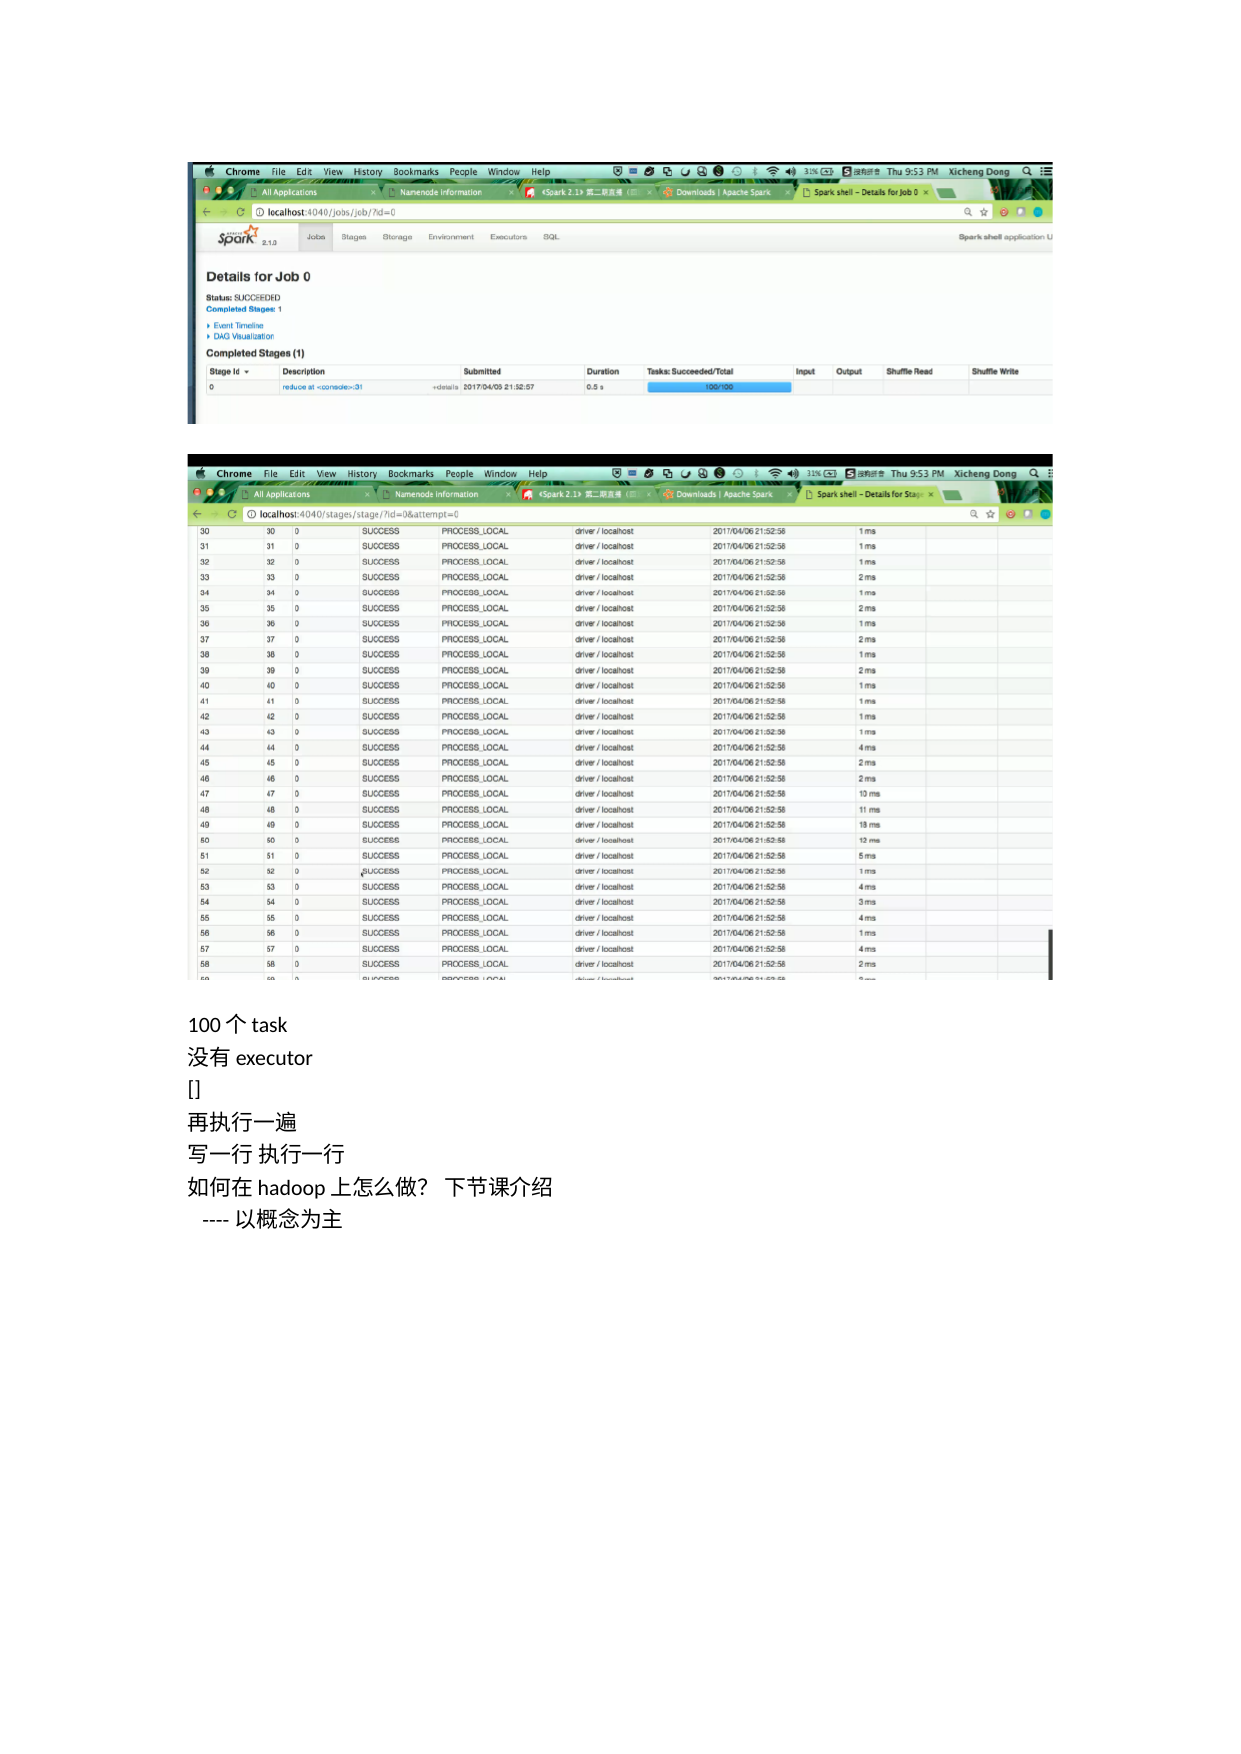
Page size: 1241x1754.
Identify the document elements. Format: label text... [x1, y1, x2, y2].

text ---- 以概念为主 [187, 1202, 1053, 1234]
text 再执行一遍 [187, 1104, 1053, 1137]
text 如何在hadoop上怎么做？ 下节课介绍 [187, 1169, 1053, 1202]
text 100个task [187, 1007, 1053, 1039]
text 没有executor [187, 1039, 1053, 1072]
text 写一行 执行一行 [187, 1137, 1053, 1169]
picture [187, 162, 1053, 424]
text [] [187, 1072, 1053, 1104]
picture [187, 454, 1053, 980]
